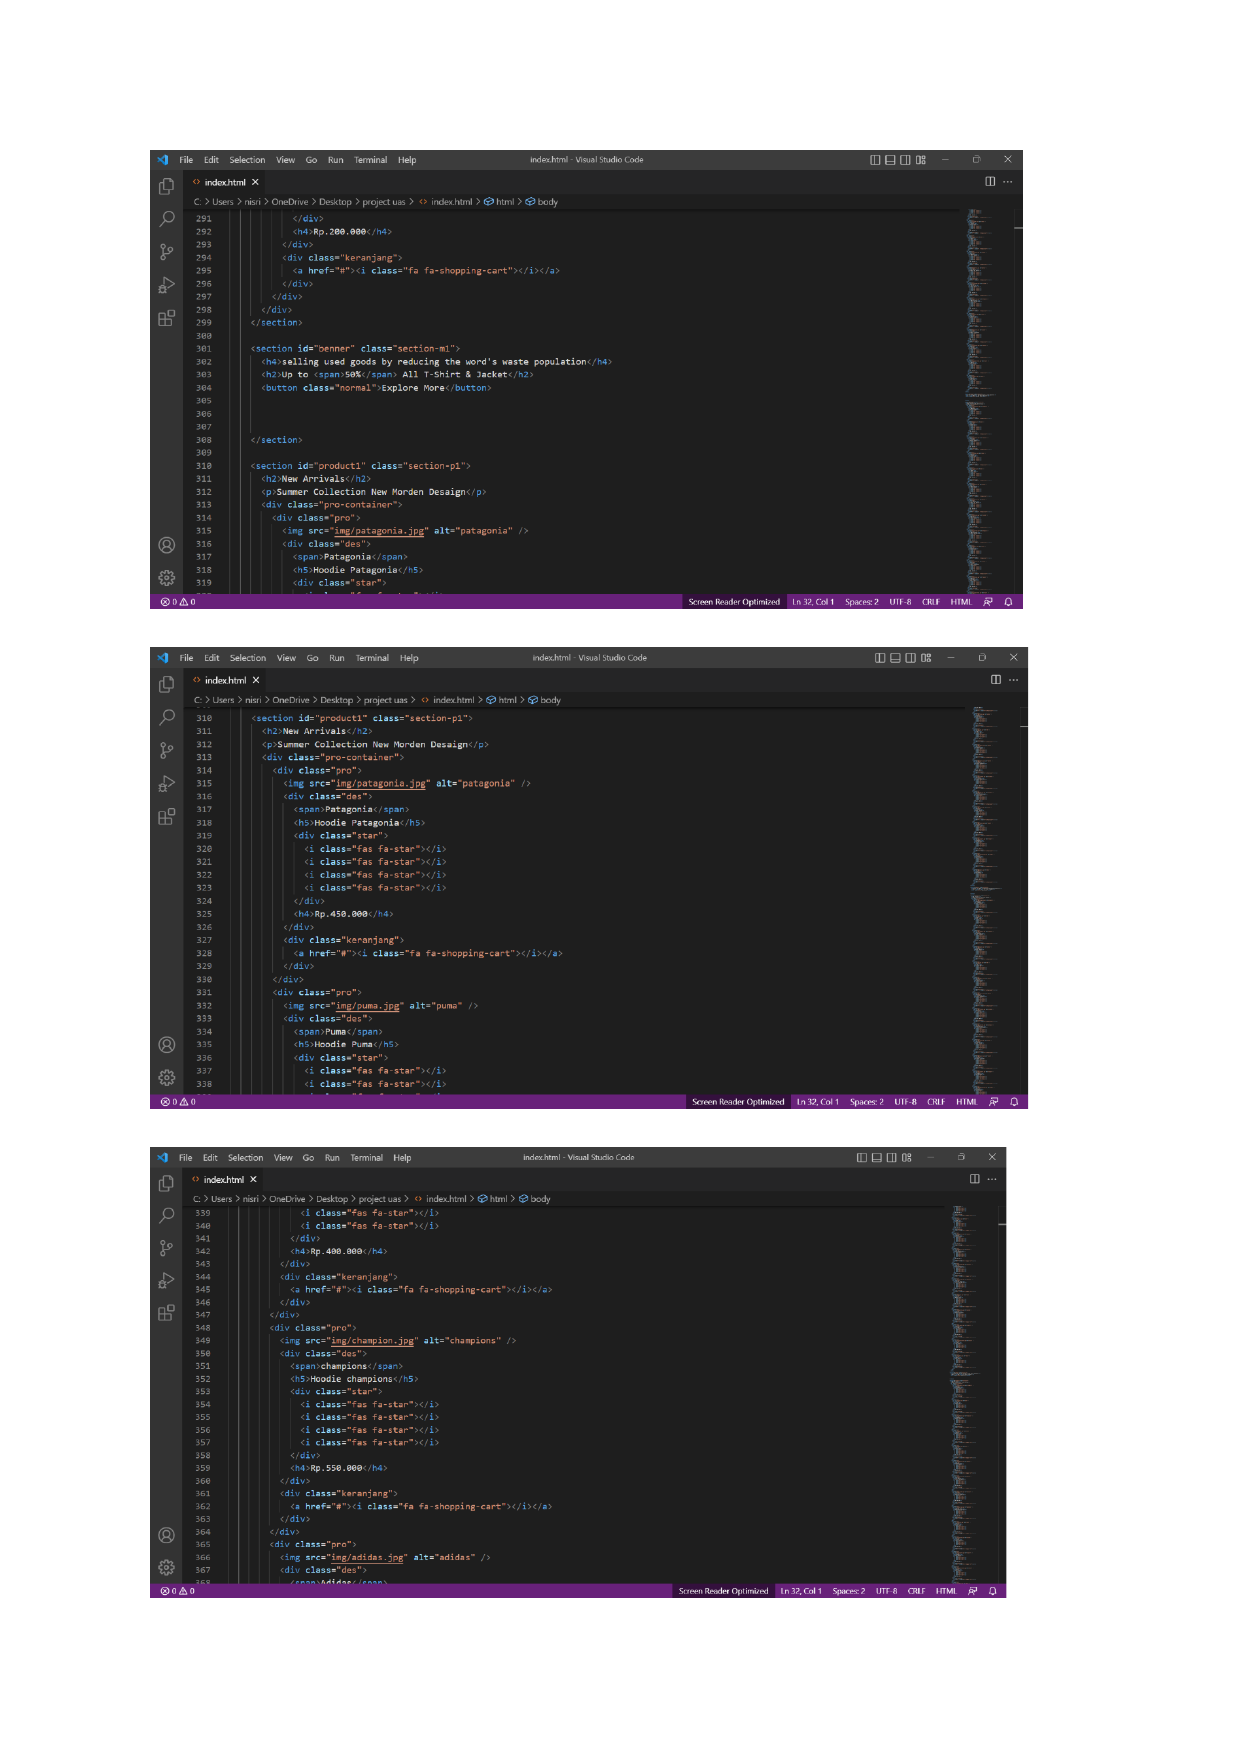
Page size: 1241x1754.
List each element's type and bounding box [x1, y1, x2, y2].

picture [150, 150, 1023, 609]
picture [150, 1147, 1007, 1598]
picture [150, 647, 1029, 1109]
